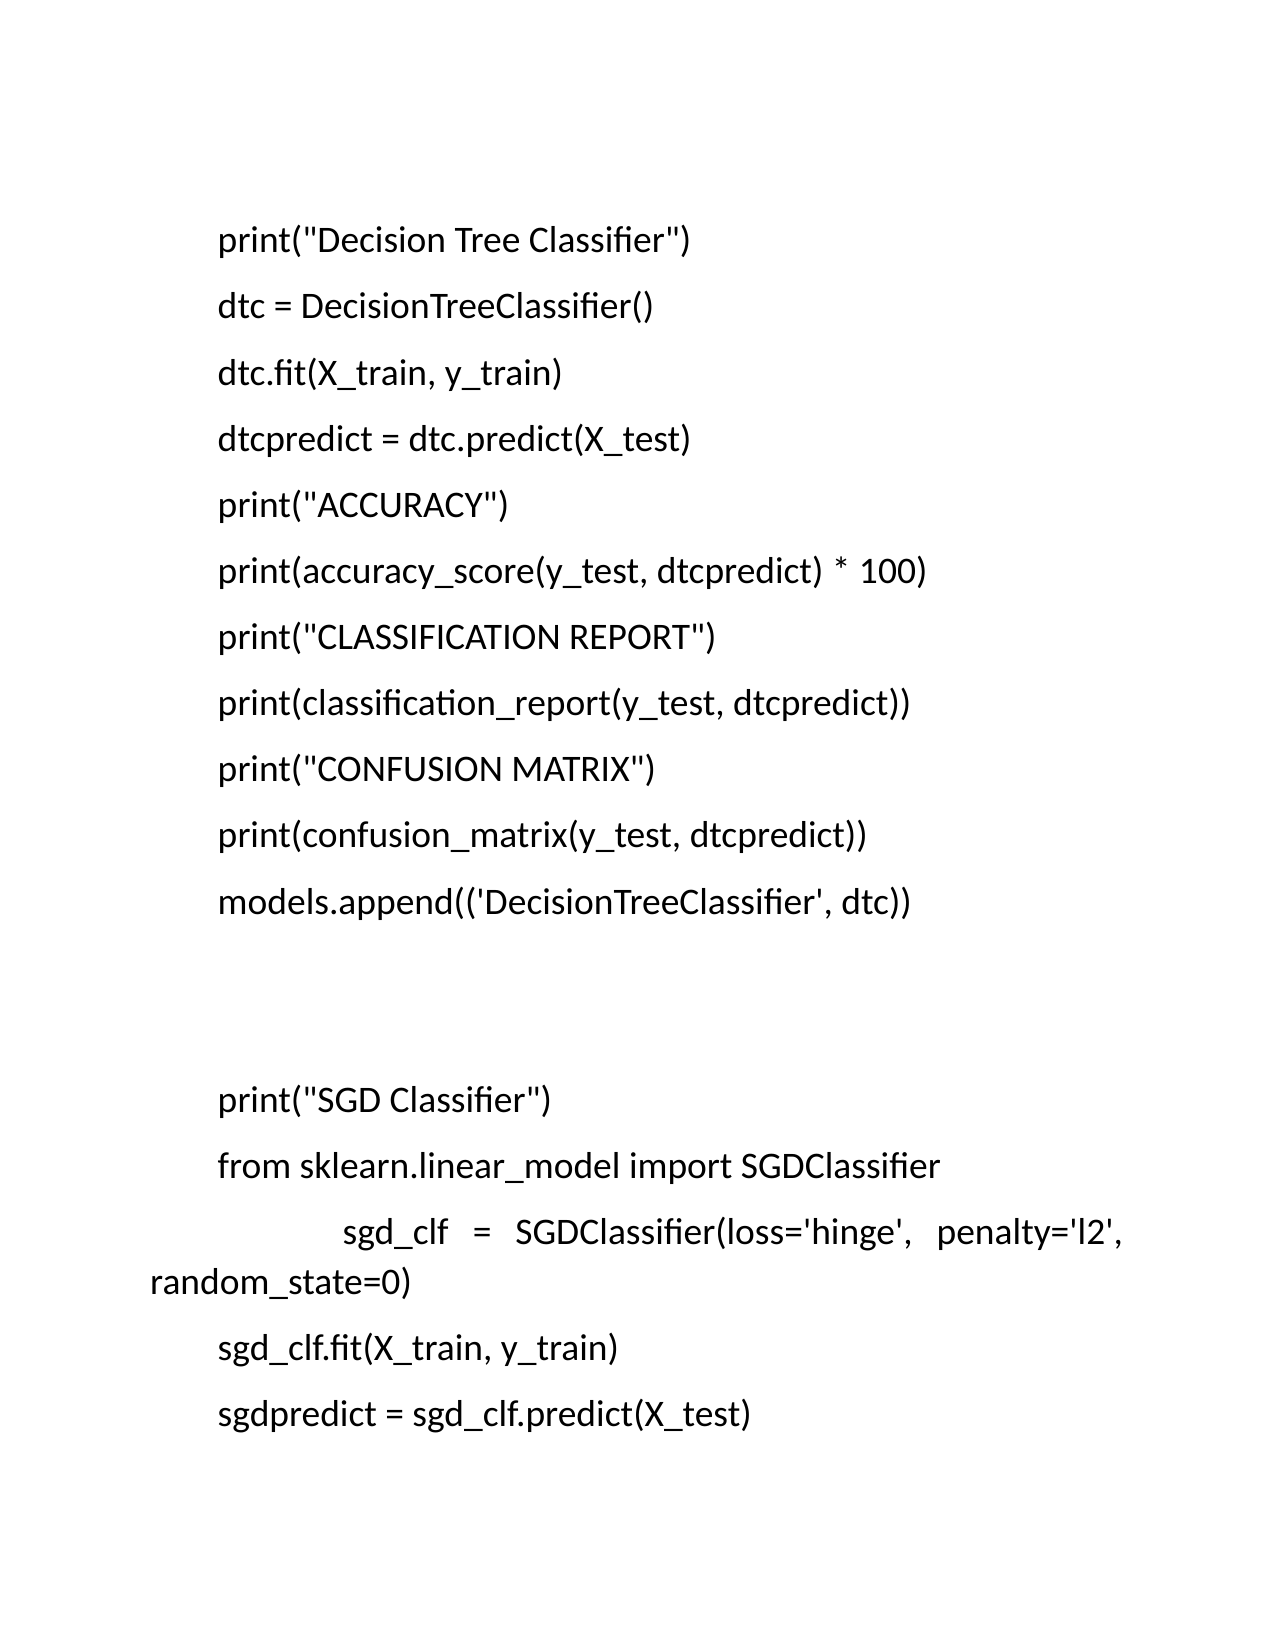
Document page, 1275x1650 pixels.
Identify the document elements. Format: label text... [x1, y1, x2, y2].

text print("CLASSIFICATION REPORT") [150, 613, 1125, 659]
text print("ACCURACY") [150, 481, 1125, 527]
text sgd_clf.fit(X_train, y_train) [150, 1324, 1125, 1370]
text print(accuracy_score(y_test, dtcpredict) * 100) [150, 547, 1125, 593]
text sgd_clf = SGDClassifier(loss='hinge', penalty='l2', random_state=0) [150, 1208, 1125, 1304]
text print("Decision Tree Classifier") [150, 216, 1125, 262]
text print(classification_report(y_test, dtcpredict)) [150, 679, 1125, 725]
text print("SGD Classifier") [150, 1076, 1125, 1122]
text dtc.fit(X_train, y_train) [150, 348, 1125, 394]
text dtcpredict = dtc.predict(X_test) [150, 414, 1125, 460]
text print("CONFUSION MATRIX") [150, 745, 1125, 791]
text from sklearn.linear_model import SGDClassifier [150, 1142, 1125, 1188]
text dtc = DecisionTreeClassifier() [150, 282, 1125, 328]
text sgdpredict = sgd_clf.predict(X_test) [150, 1390, 1125, 1436]
text models.append(('DecisionTreeClassifier', dtc)) [150, 878, 1125, 923]
text print(confusion_matrix(y_test, dtcpredict)) [150, 811, 1125, 857]
